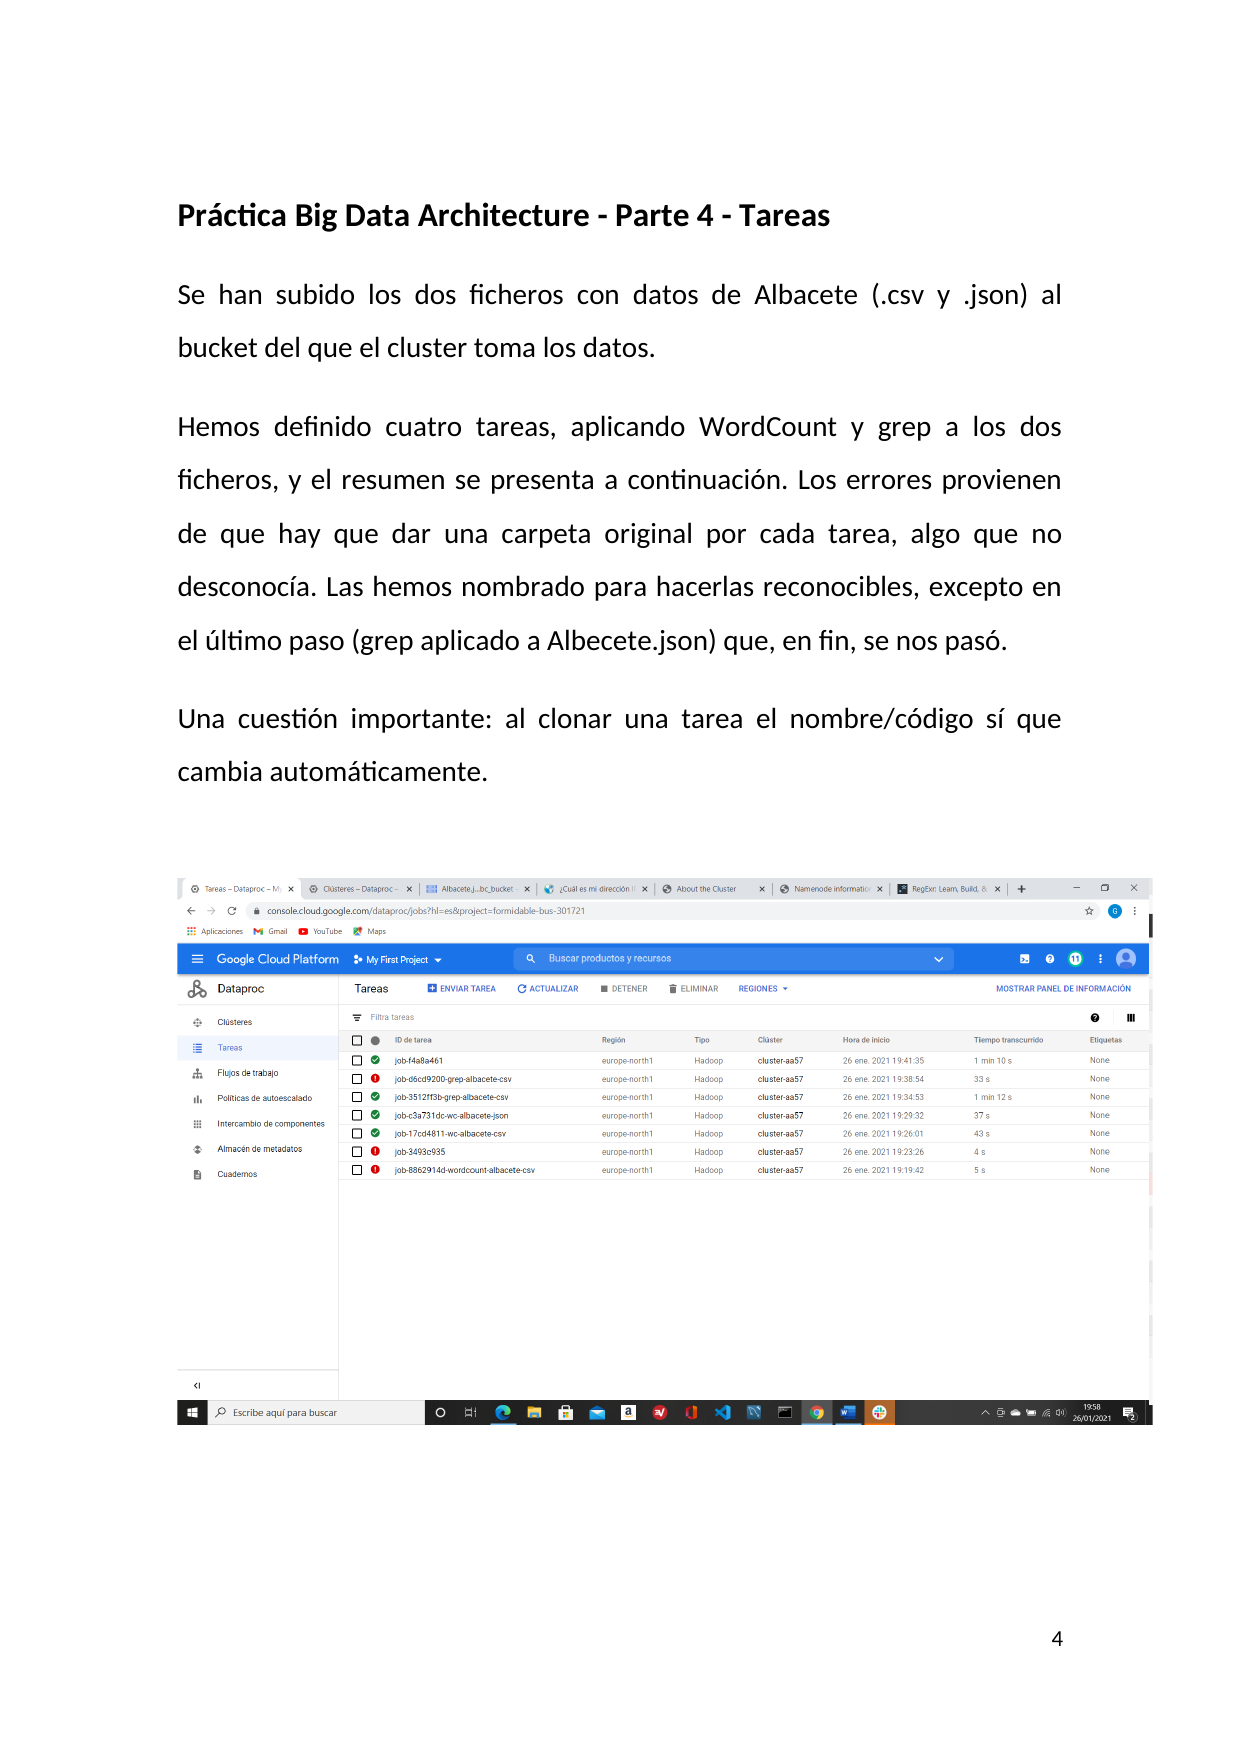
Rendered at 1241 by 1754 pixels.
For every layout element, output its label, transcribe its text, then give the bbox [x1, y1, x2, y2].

text Una cuestión importante: al clonar una tarea el nombre/código sí que cambia automáticamente. [177, 700, 1063, 789]
picture [177, 878, 1153, 1425]
text Práctica Big Data Architecture - Parte 4 - Tareas [177, 194, 1063, 235]
text Se han subido los dos ficheros con datos de Albacete (.csv y .json) al bucket del que el cluster toma los datos. [177, 276, 1063, 365]
text Hemos definido cuatro tareas, aplicando WordCount y grep a los dos ficheros, y el resumen se presenta a continuación. Los errores provienen de que hay que dar una carpeta original por cada tarea, algo que no desconocía. Las hemos nombrado para hacerlas reconocibles, excepto en el último paso (grep aplicado a Albecete.json) que, en fin, se nos pasó. [177, 408, 1063, 657]
